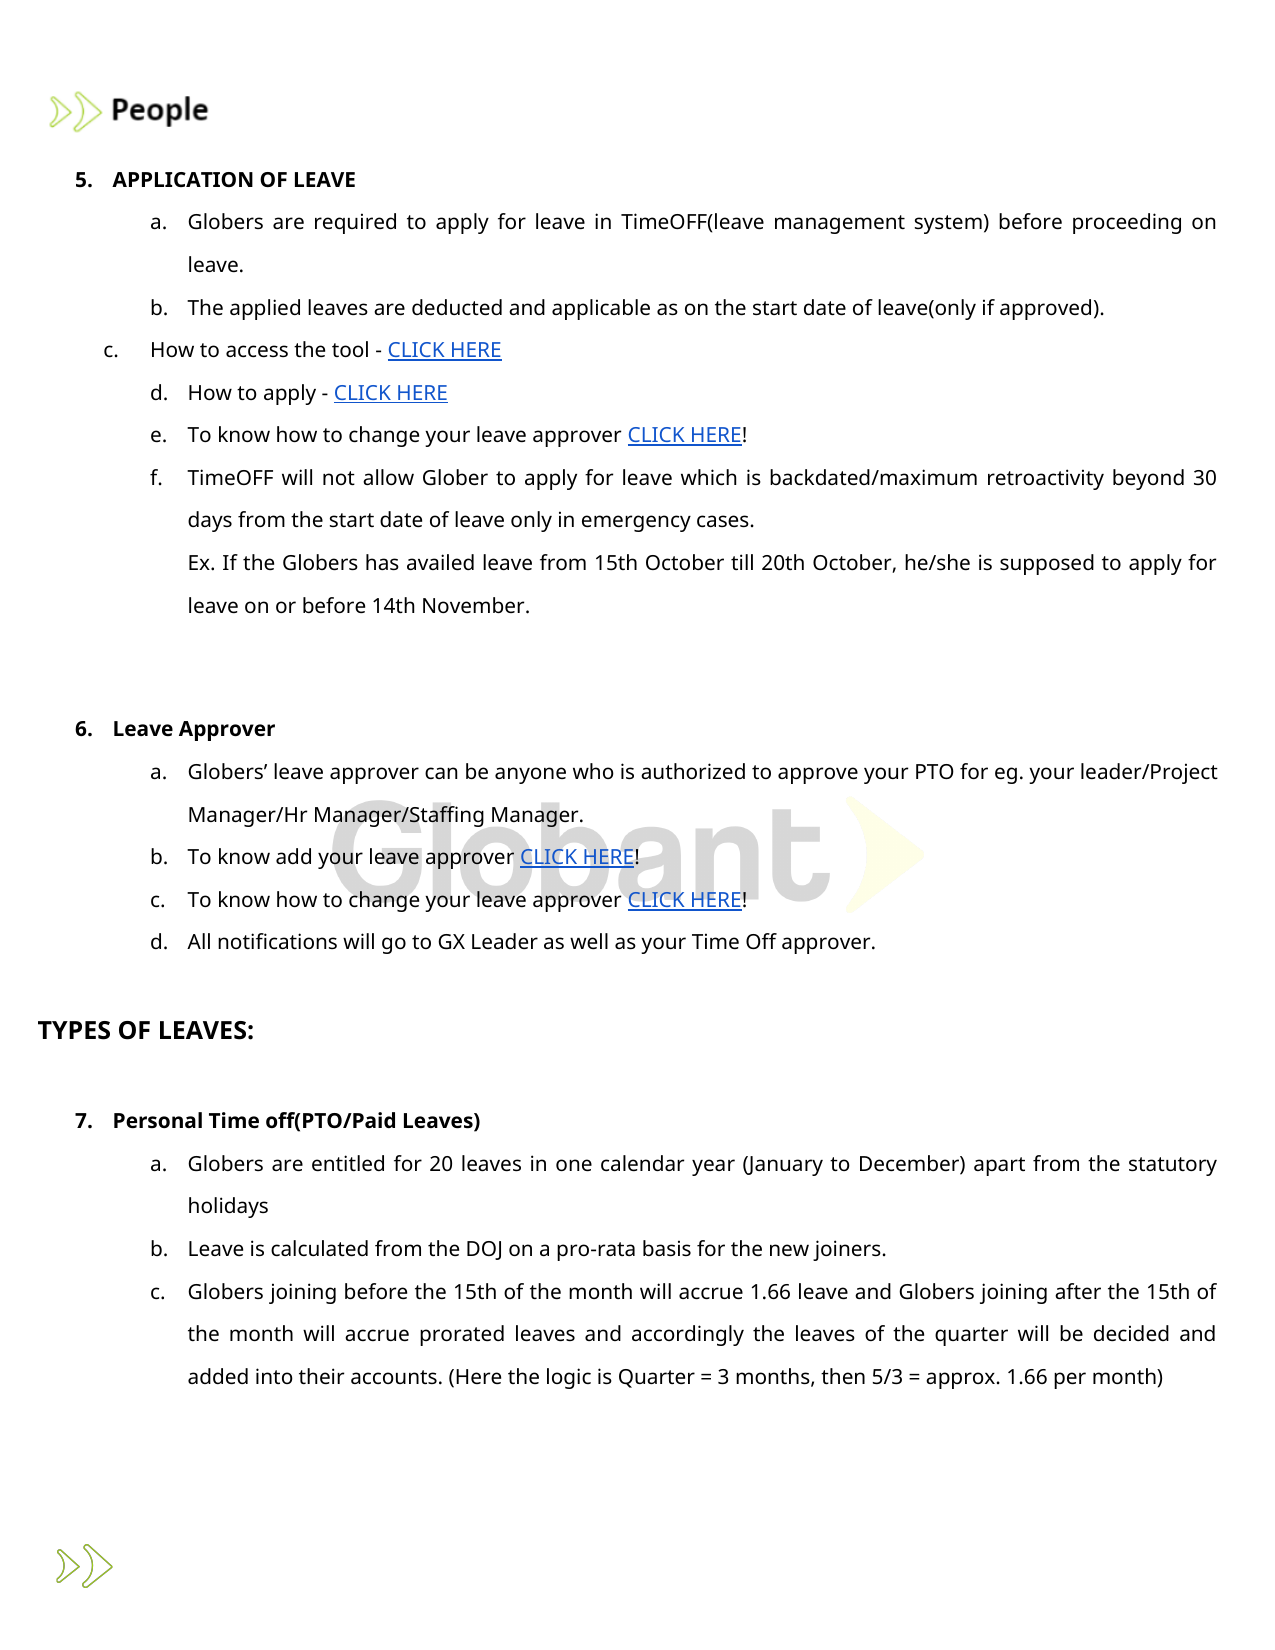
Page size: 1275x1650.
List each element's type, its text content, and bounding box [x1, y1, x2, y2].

list Globers’ leave approver can be anyone who is authorized to approve your PTO for eg. your leader/Project Manager/Hr Manager/Staffing Manager. [150, 757, 1219, 828]
list All notifications will go to GX Leader as well as your Time Off approver. [150, 927, 1219, 956]
list APPLICATION OF LEAVE [75, 165, 1219, 193]
list Globers are required to apply for leave in TimeOFF(leave management system) before proceeding on leave. [150, 207, 1219, 278]
picture [37, 75, 771, 161]
list Globers are entitled for 20 leaves in one calendar year (January to December) apart from the statutory holidays [150, 1149, 1219, 1220]
list Globers joining before the 15th of the month will accrue 1.66 leave and Globers joining after the 15th of the month will accrue prorated leaves and accordingly the leaves of the quarter will be decided and added into their accounts. (Here the logic is Quarter = 3 months, then 5/3 = approx. 1.66 per month) [150, 1277, 1219, 1390]
list How to apply - CLICK HERE [150, 378, 1219, 406]
list How to access the tool - CLICK HERE [103, 335, 1219, 364]
list To know how to change your leave approver CLICK HERE! [150, 885, 1219, 913]
list Leave Approver [75, 714, 1219, 743]
text Ex. If the Globers has availed leave from 15th October till 20th October, he/she is supposed to apply for leave on or before 14th November. [187, 548, 1219, 619]
list The applied leaves are deducted and applicable as on the start date of leave(only if approved). [150, 293, 1219, 321]
list TimeOFF will not allow Glober to apply for leave which is backdated/maximum retroactivity beyond 30 days from the start date of leave only in emergency cases. [150, 463, 1219, 534]
list To know add your leave approver CLICK HERE! [150, 842, 1219, 871]
list Personal Time off(PTO/Paid Leaves) [75, 1106, 1219, 1135]
list To know how to change your leave approver CLICK HERE! [150, 420, 1219, 449]
list Leave is calculated from the DOJ on a pro-rata basis for the new joiners. [150, 1234, 1219, 1263]
picture [56, 1544, 113, 1588]
text TYPES OF LEAVES: [37, 1013, 1219, 1047]
